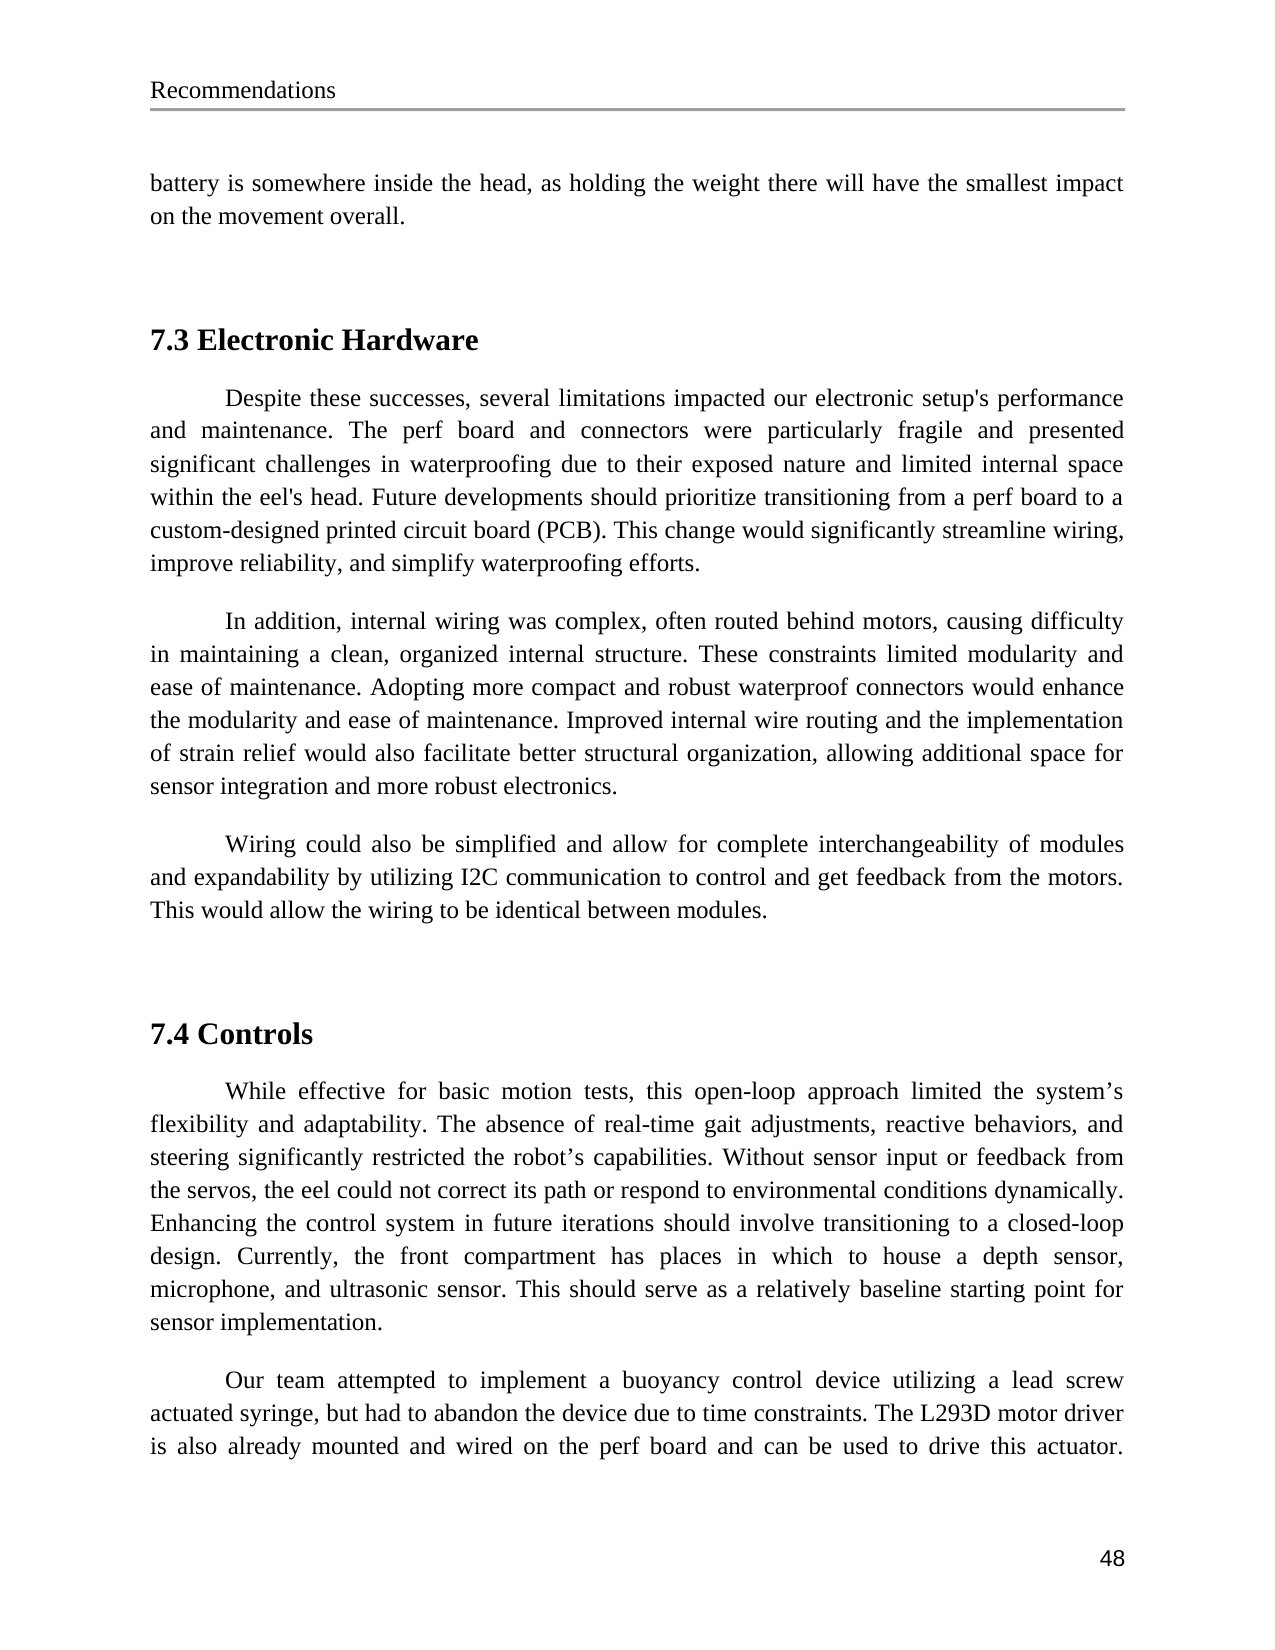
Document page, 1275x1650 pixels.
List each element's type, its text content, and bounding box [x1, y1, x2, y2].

text In addition, internal wiring was complex, often routed behind motors, causing difficulty in maintaining a clean, organized internal structure. These constraints limited modularity and ease of maintenance. Adopting more compact and robust waterproof connectors would enhance the modularity and ease of maintenance. Improved internal wire routing and the implementation of strain relief would also facilitate better structural organization, allowing additional space for sensor integration and more robust electronics. [150, 606, 1125, 799]
subtitle 7.4 Controls [150, 1015, 1125, 1051]
text While effective for basic motion tests, this open-loop approach limited the system’s flexibility and adaptability. The absence of real-time gait adjustments, reactive behaviors, and steering significantly restricted the robot’s capabilities. Without sensor input or feedback from the servos, the eel could not correct its path or respond to environmental conditions dynamically. Enhancing the control system in future iterations should involve transitioning to a closed-loop design. Currently, the front compartment has places in which to house a depth sensor, microphone, and ultrasonic sensor. This should serve as a relatively baseline starting point for sensor implementation. [150, 1076, 1125, 1336]
text Despite these successes, several limitations impacted our electronic setup's performance and maintenance. The perf board and connectors were particularly fragile and presented significant challenges in waterproofing due to their exposed nature and limited internal space within the eel's head. Future developments should prioritize transitioning from a perf board to a custom-designed printed circuit board (PCB). This change would significantly streamline wiring, improve reliability, and simplify waterproofing efforts. [150, 383, 1125, 576]
text Wiring could also be simplified and allow for complete interchangeability of modules and expandability by utilizing I2C communication to control and get feedback from the motors. This would allow the wiring to be identical between modules. [150, 829, 1125, 924]
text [150, 1365, 1125, 1460]
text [150, 168, 1125, 230]
subtitle 7.3 Electronic Hardware [150, 322, 1125, 358]
